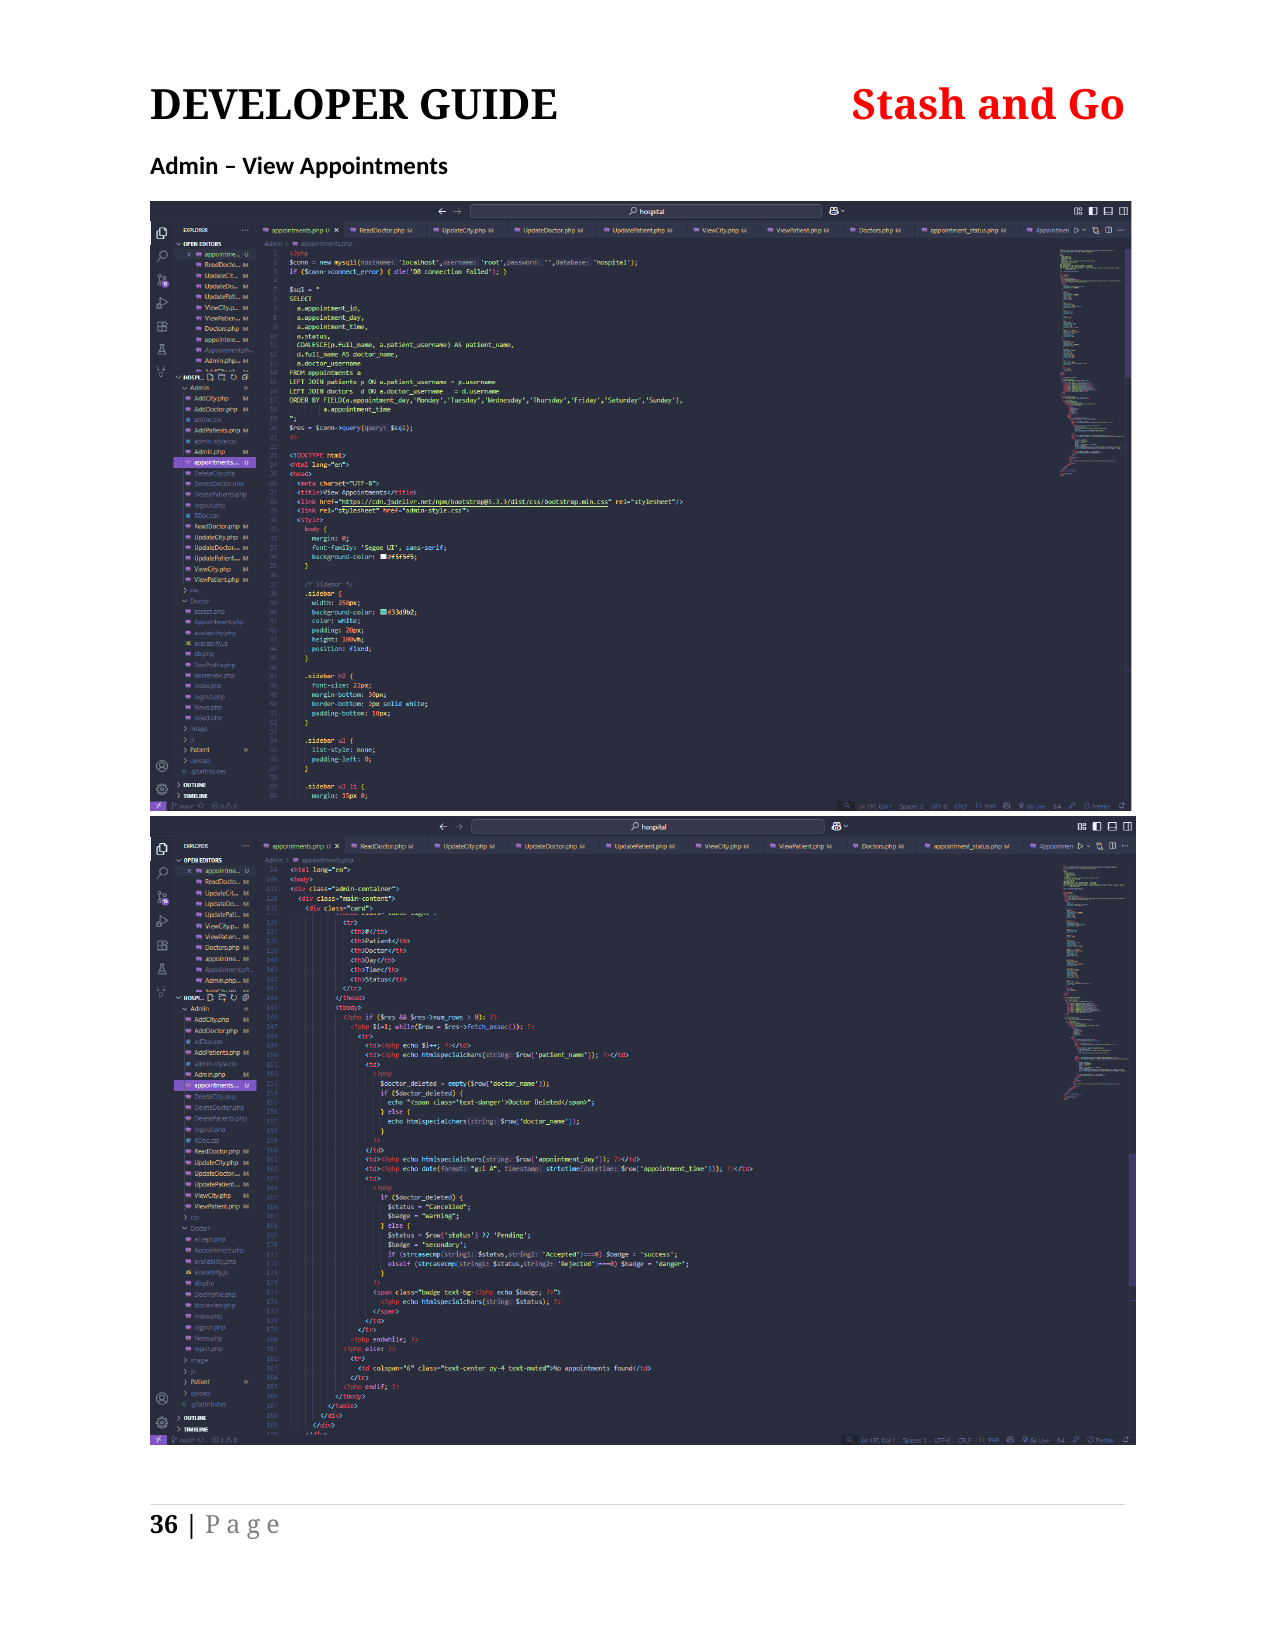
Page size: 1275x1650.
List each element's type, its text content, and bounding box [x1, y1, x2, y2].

picture [150, 201, 1132, 811]
picture [150, 816, 1136, 1445]
text Admin – View Appointments [150, 150, 1125, 181]
